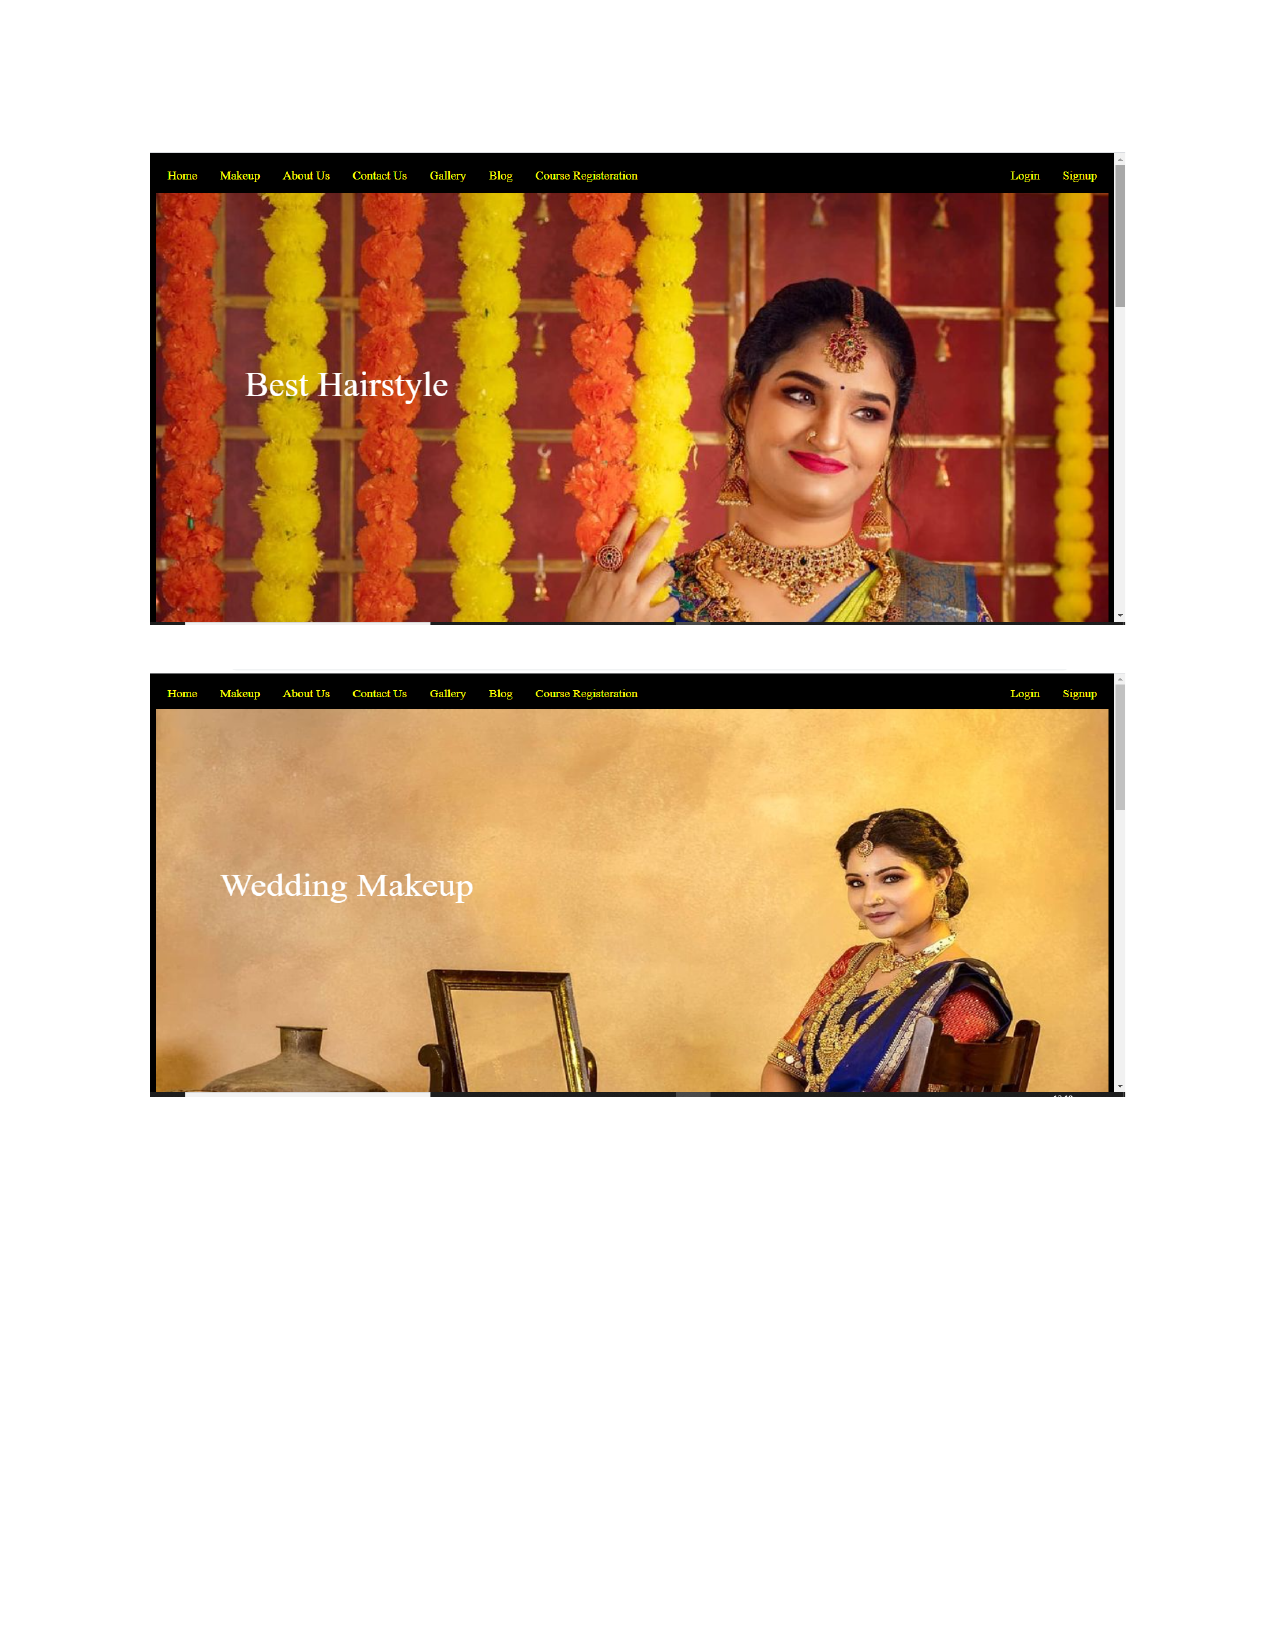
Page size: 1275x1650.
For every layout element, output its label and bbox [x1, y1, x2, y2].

picture [150, 150, 1125, 625]
picture [150, 669, 1125, 1097]
